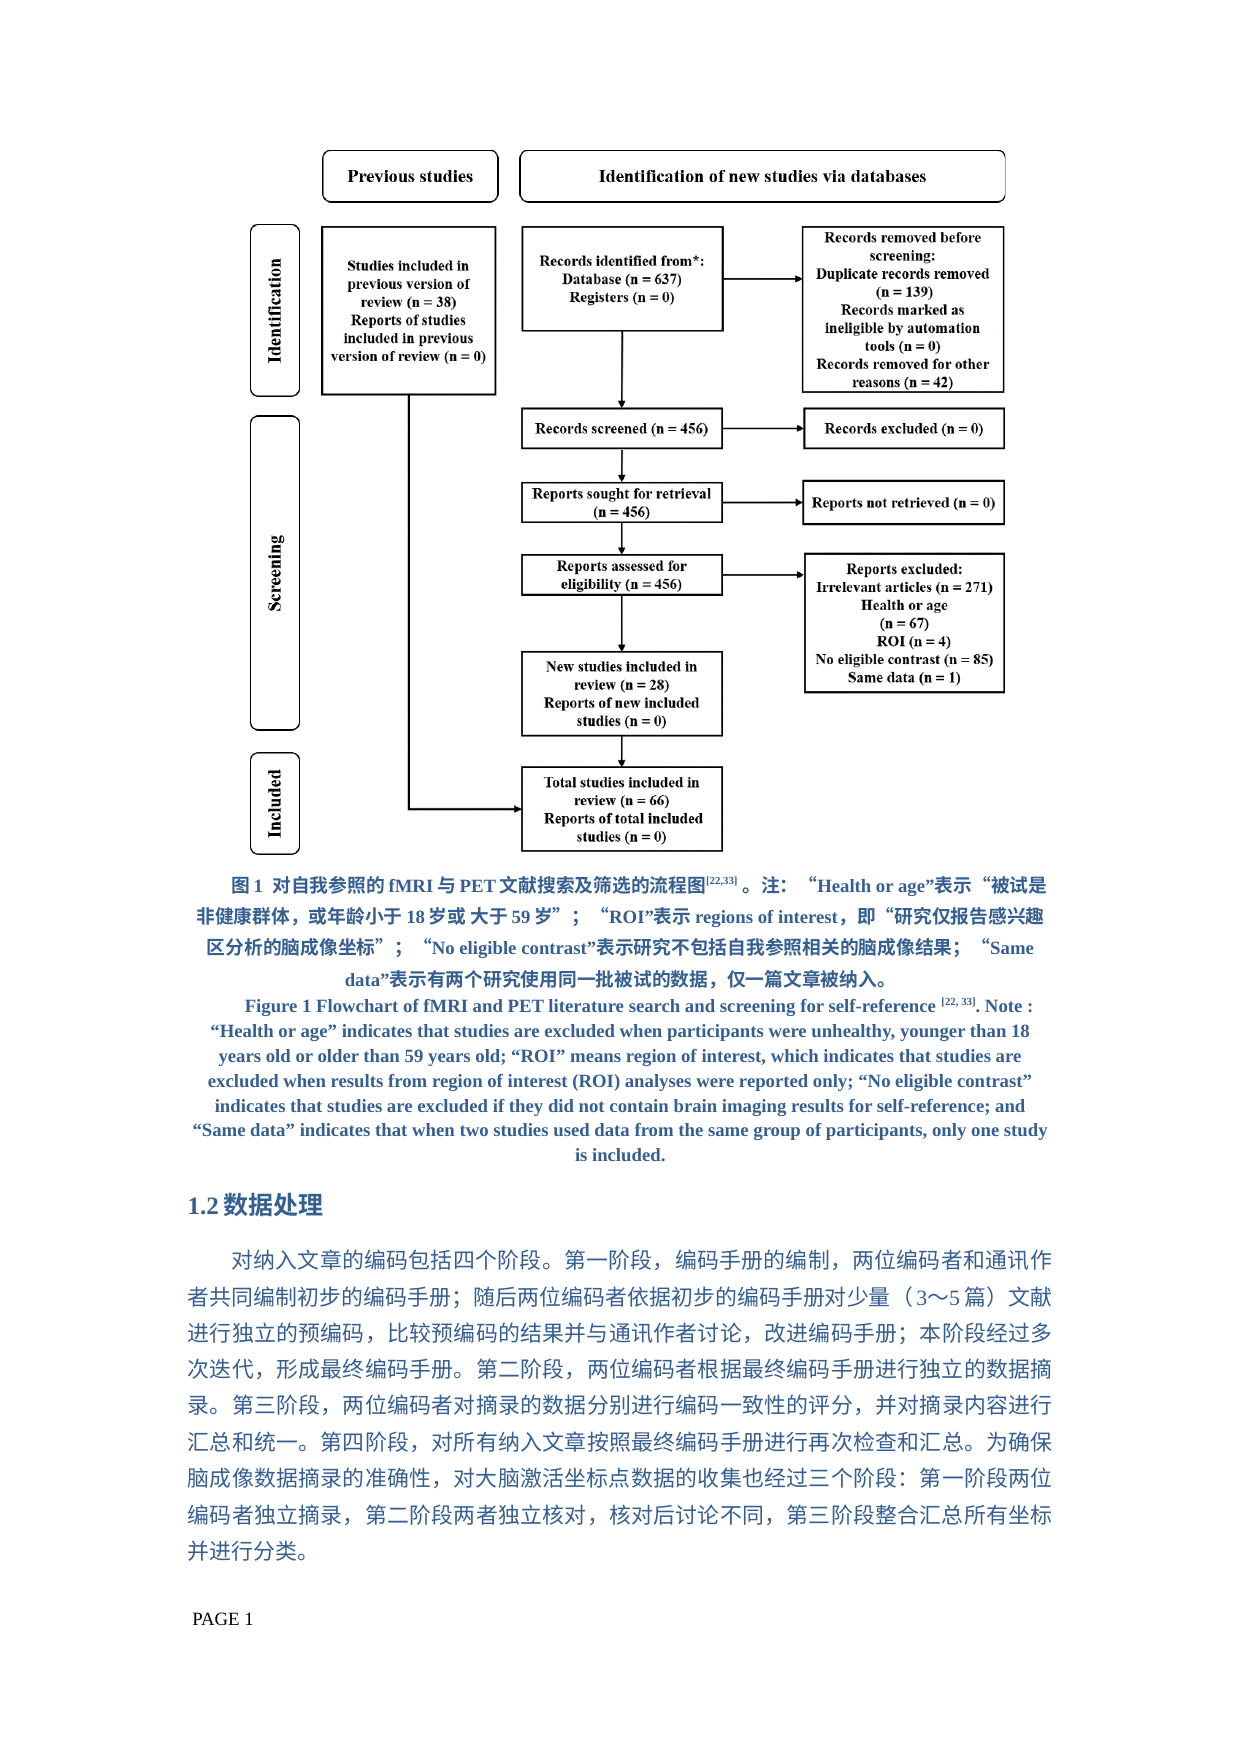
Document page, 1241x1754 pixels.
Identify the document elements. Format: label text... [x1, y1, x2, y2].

subtitle 1.2数据处理 [187, 1185, 1053, 1221]
picture [234, 150, 1006, 867]
text 图1 对自我参照的fMRI与PET文献搜索及筛选的流程图[22,33] 。注：“Health or age”表示“被试是非健康群体，或年龄小于18岁或 大于59岁”；“ROI”表示regions of interest，即“研究仅报告感兴趣区分析的脑成像坐标”；“No eligible contrast”表示研究不包括自我参照相关的脑成像结果；“Same data”表示有两个研究使用同一批被试的数据，仅一篇文章被纳入。 [187, 870, 1053, 991]
text 对纳入文章的编码包括四个阶段。第一阶段，编码手册的编制，两位编码者和通讯作者共同编制初步的编码手册；随后两位编码者依据初步的编码手册对少量（3～5篇）文献进行独立的预编码，比较预编码的结果并与通讯作者讨论，改进编码手册；本阶段经过多次迭代，形成最终编码手册。第二阶段，两位编码者根据最终编码手册进行独立的数据摘录。第三阶段，两位编码者对摘录的数据分别进行编码一致性的评分，并对摘录内容进行汇总和统一。第四阶段，对所有纳入文章按照最终编码手册进行再次检查和汇总。为确保脑成像数据摘录的准确性，对大脑激活坐标点数据的收集也经过三个阶段：第一阶段两位编码者独立摘录，第二阶段两者独立核对，核对后讨论不同，第三阶段整合汇总所有坐标，并进行分类。 [187, 1243, 1053, 1566]
text Figure 1 Flowchart of fMRI and PET literature search and screening for self-reference [22, 33]. Note : “Health or age” indicates that studies are excluded when participants were unhealthy, younger than 18 years old or older than 59 years old; “ROI” means region of interest, which indicates that studies are excluded when results from region of interest (ROI) analyses were reported only; “No eligible contrast” indicates that studies are excluded if they did not contain brain imaging results for self-reference; and “Same data” indicates that when two studies used data from the same group of participants, only one study is included. [187, 995, 1053, 1166]
